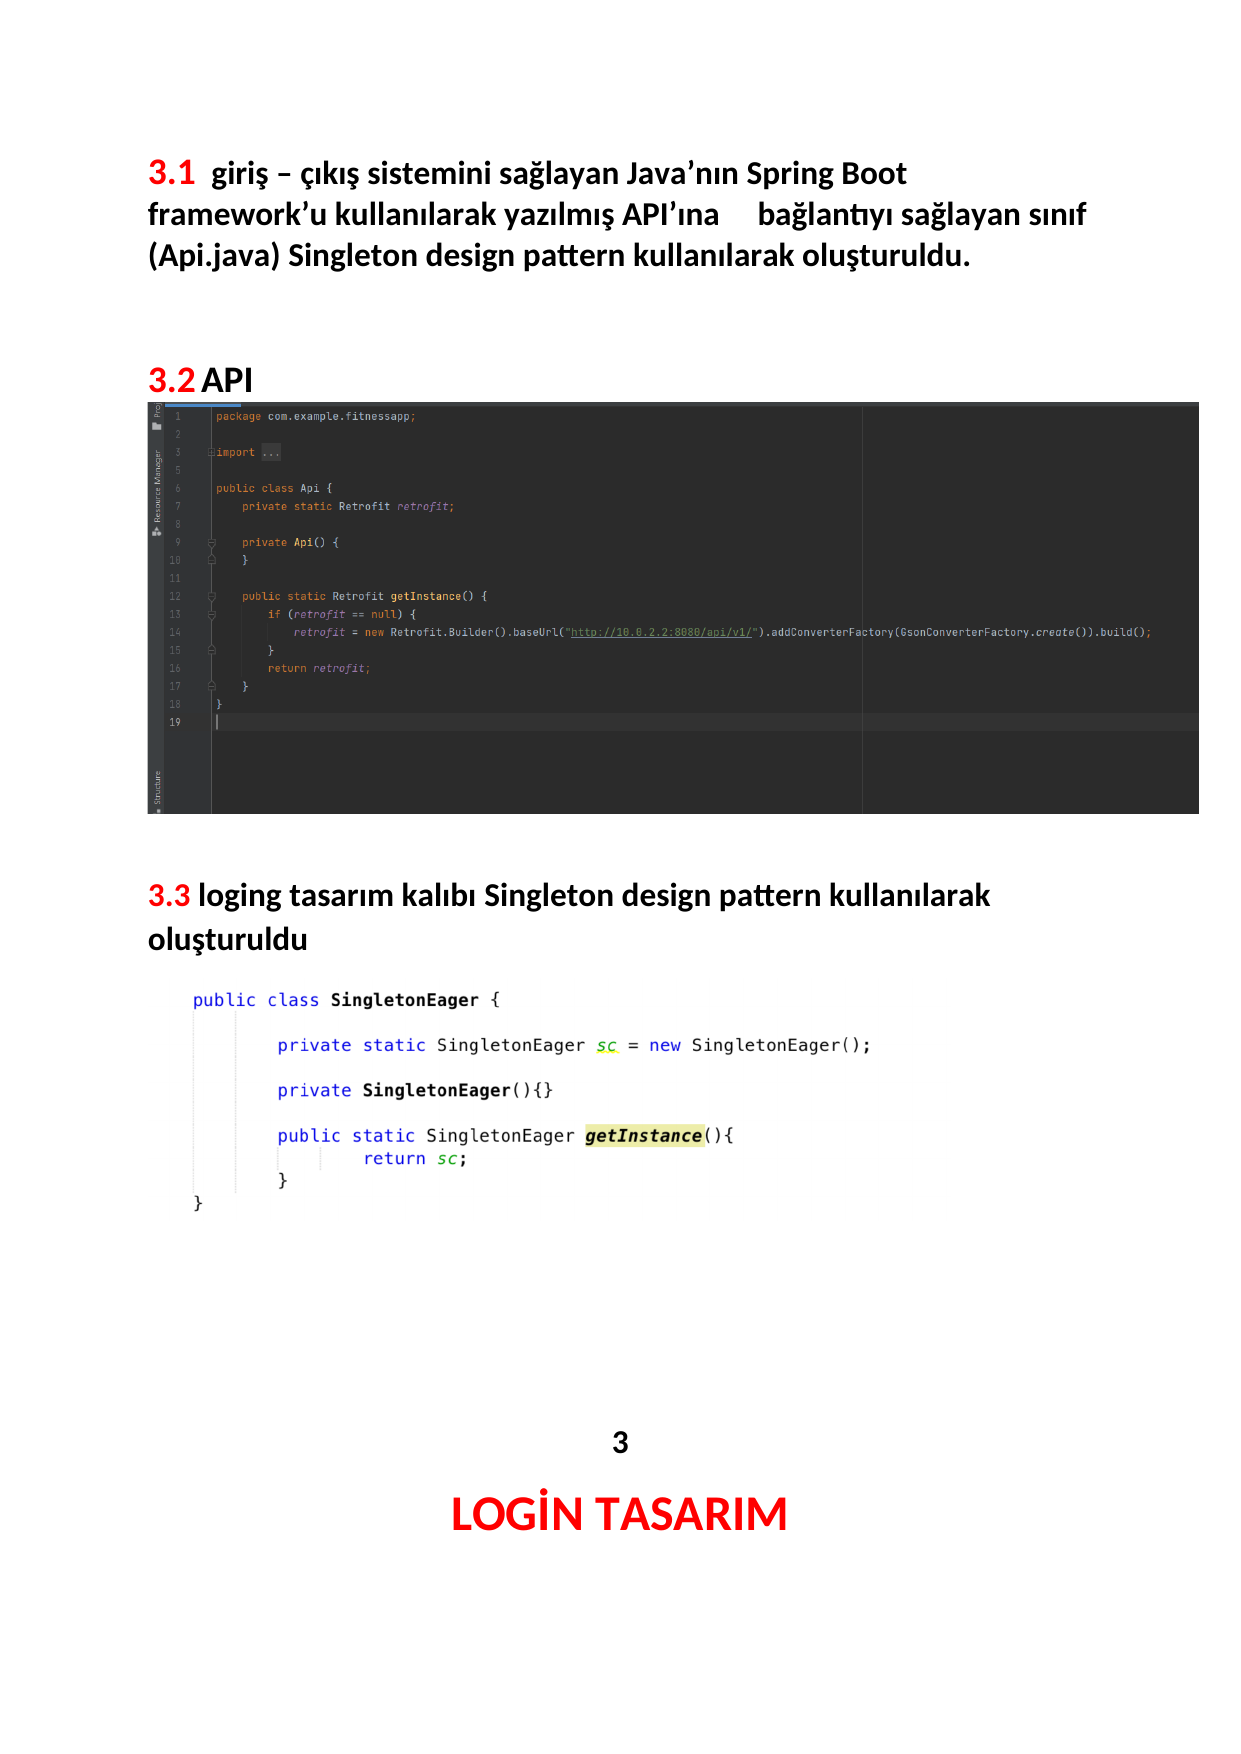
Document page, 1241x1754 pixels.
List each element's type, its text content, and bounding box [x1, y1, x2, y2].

text LOGİN TASARIM [148, 1481, 1093, 1542]
picture [147, 978, 952, 1221]
text 3.3 loging tasarım kalıbı Singleton design pattern kullanılarak oluşturuldu [148, 874, 1093, 958]
picture [147, 402, 1199, 814]
text 3 [148, 1421, 1093, 1461]
text 3.1 giriş – çıkış sistemini sağlayan Java’nın Spring Boot framework’u kullanılarak yazılmış API’ına bağlantıyı sağlayan sınıf (Api.java) Singleton design pattern kullanılarak oluşturuldu. [148, 148, 1093, 275]
text 3.2 API [148, 356, 1093, 402]
